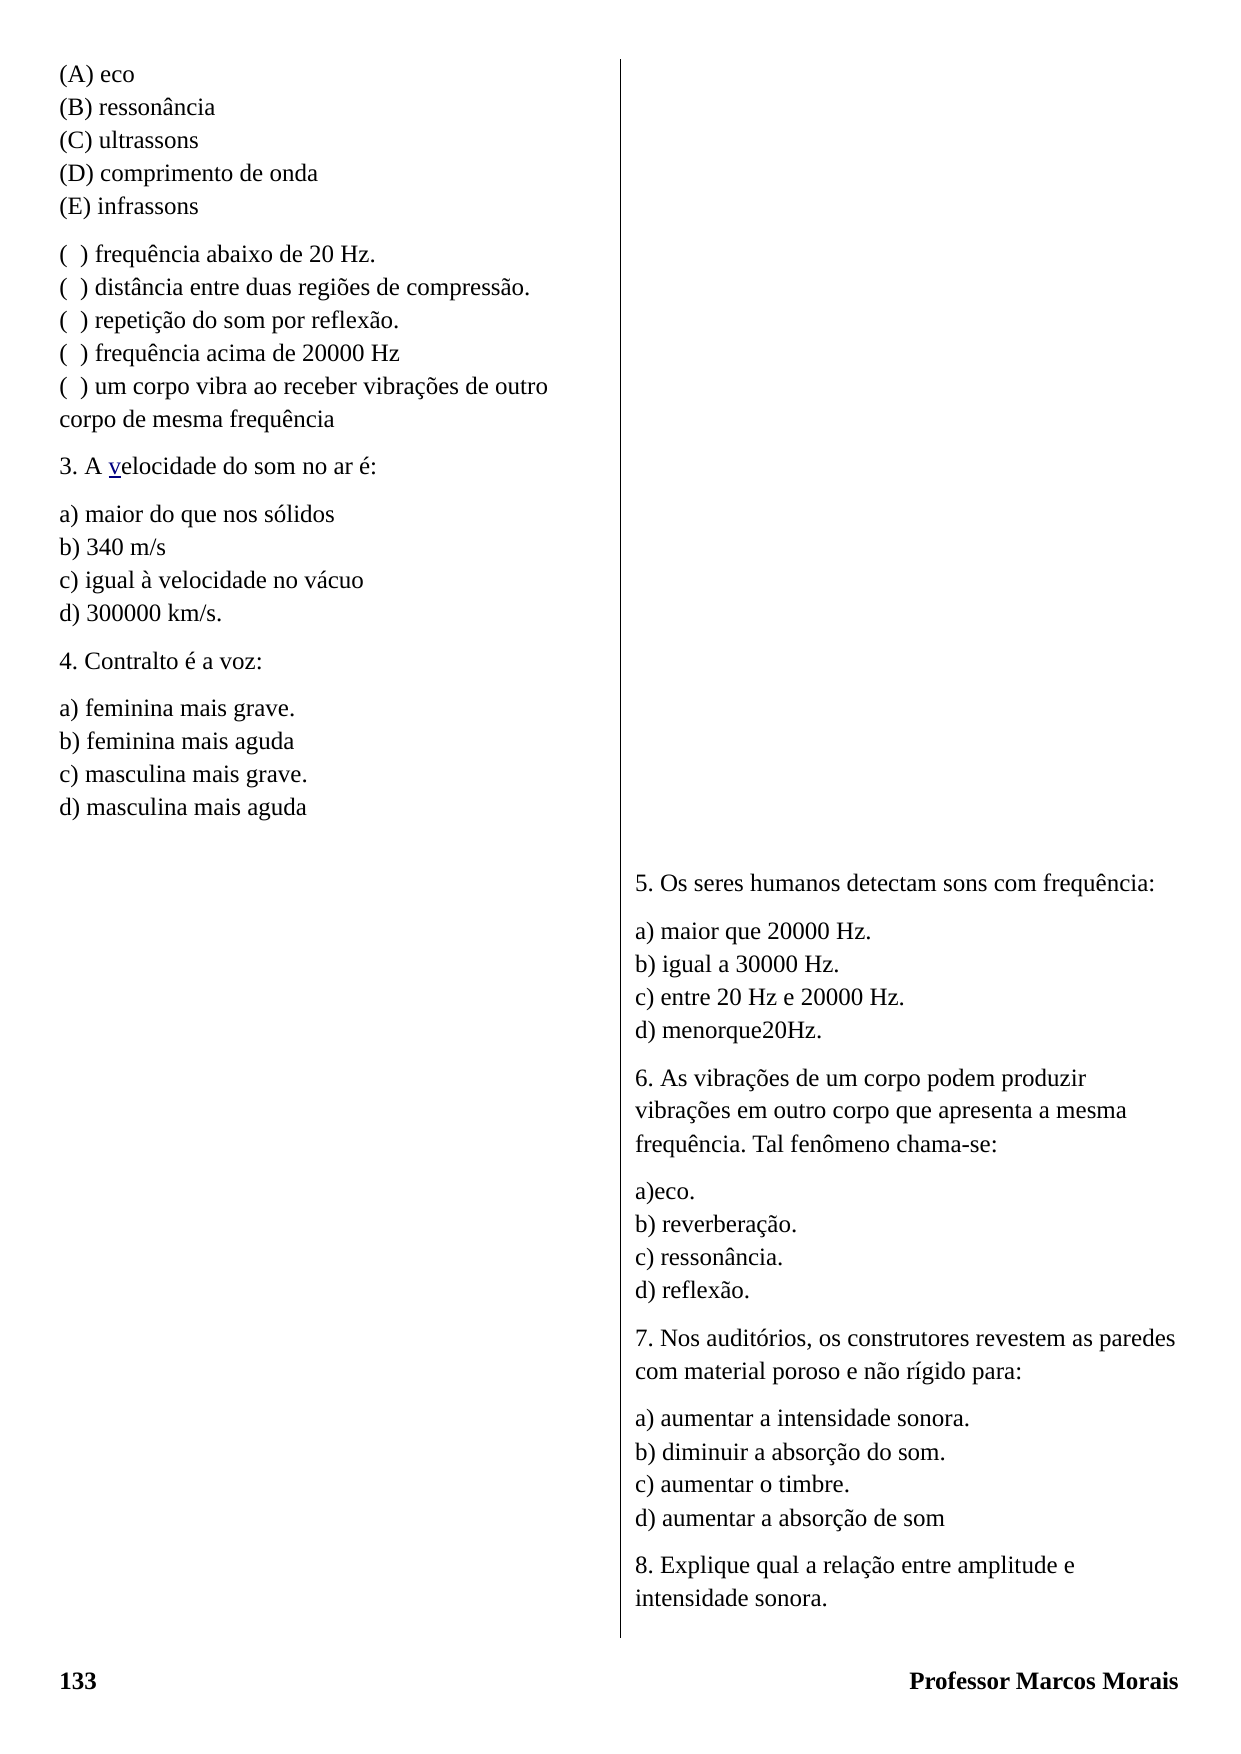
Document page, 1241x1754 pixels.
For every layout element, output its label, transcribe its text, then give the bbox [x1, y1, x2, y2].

text 6. As vibrações de um corpo podem produzir vibrações em outro corpo que apresenta a mesma frequência. Tal fenômeno chama-se: [635, 1063, 1181, 1157]
text (A) eco (B) ressonância (C) ultrassons (D) comprimento de onda (E) infrassons [59, 59, 605, 220]
text 3. A velocidade do som no ar é: [59, 451, 605, 480]
text 4. Contralto é a voz: [59, 646, 605, 674]
text a)eco. b) reverberação. c) ressonância. d) reflexão. [635, 1176, 1181, 1304]
text ( ) frequência abaixo de 20 Hz. ( ) distância entre duas regiões de compressão. ( ) repetição do som por reflexão. ( ) frequência acima de 20000 Hz ( ) um corpo vibra ao receber vibrações de outro corpo de mesma frequência [59, 239, 605, 433]
text a) aumentar a intensidade sonora. b) diminuir a absorção do som. c) aumentar o timbre. d) aumentar a absorção de som [635, 1403, 1181, 1531]
text 7. Nos auditórios, os construtores revestem as paredes com material poroso e não rígido para: [635, 1323, 1181, 1385]
text a) maior que 20000 Hz. b) igual a 30000 Hz. c) entre 20 Hz e 20000 Hz. d) menorque20Hz. [635, 916, 1181, 1044]
text a) feminina mais grave. b) feminina mais aguda c) masculina mais grave. d) masculina mais aguda [59, 693, 605, 821]
text 8. Explique qual a relação entre amplitude e intensidade sonora. [635, 1550, 1181, 1612]
text a) maior do que nos sólidos b) 340 m/s c) igual à velocidade no vácuo d) 300000 km/s. [59, 499, 605, 627]
text 5. Os seres humanos detectam sons com frequência: [635, 868, 1181, 897]
